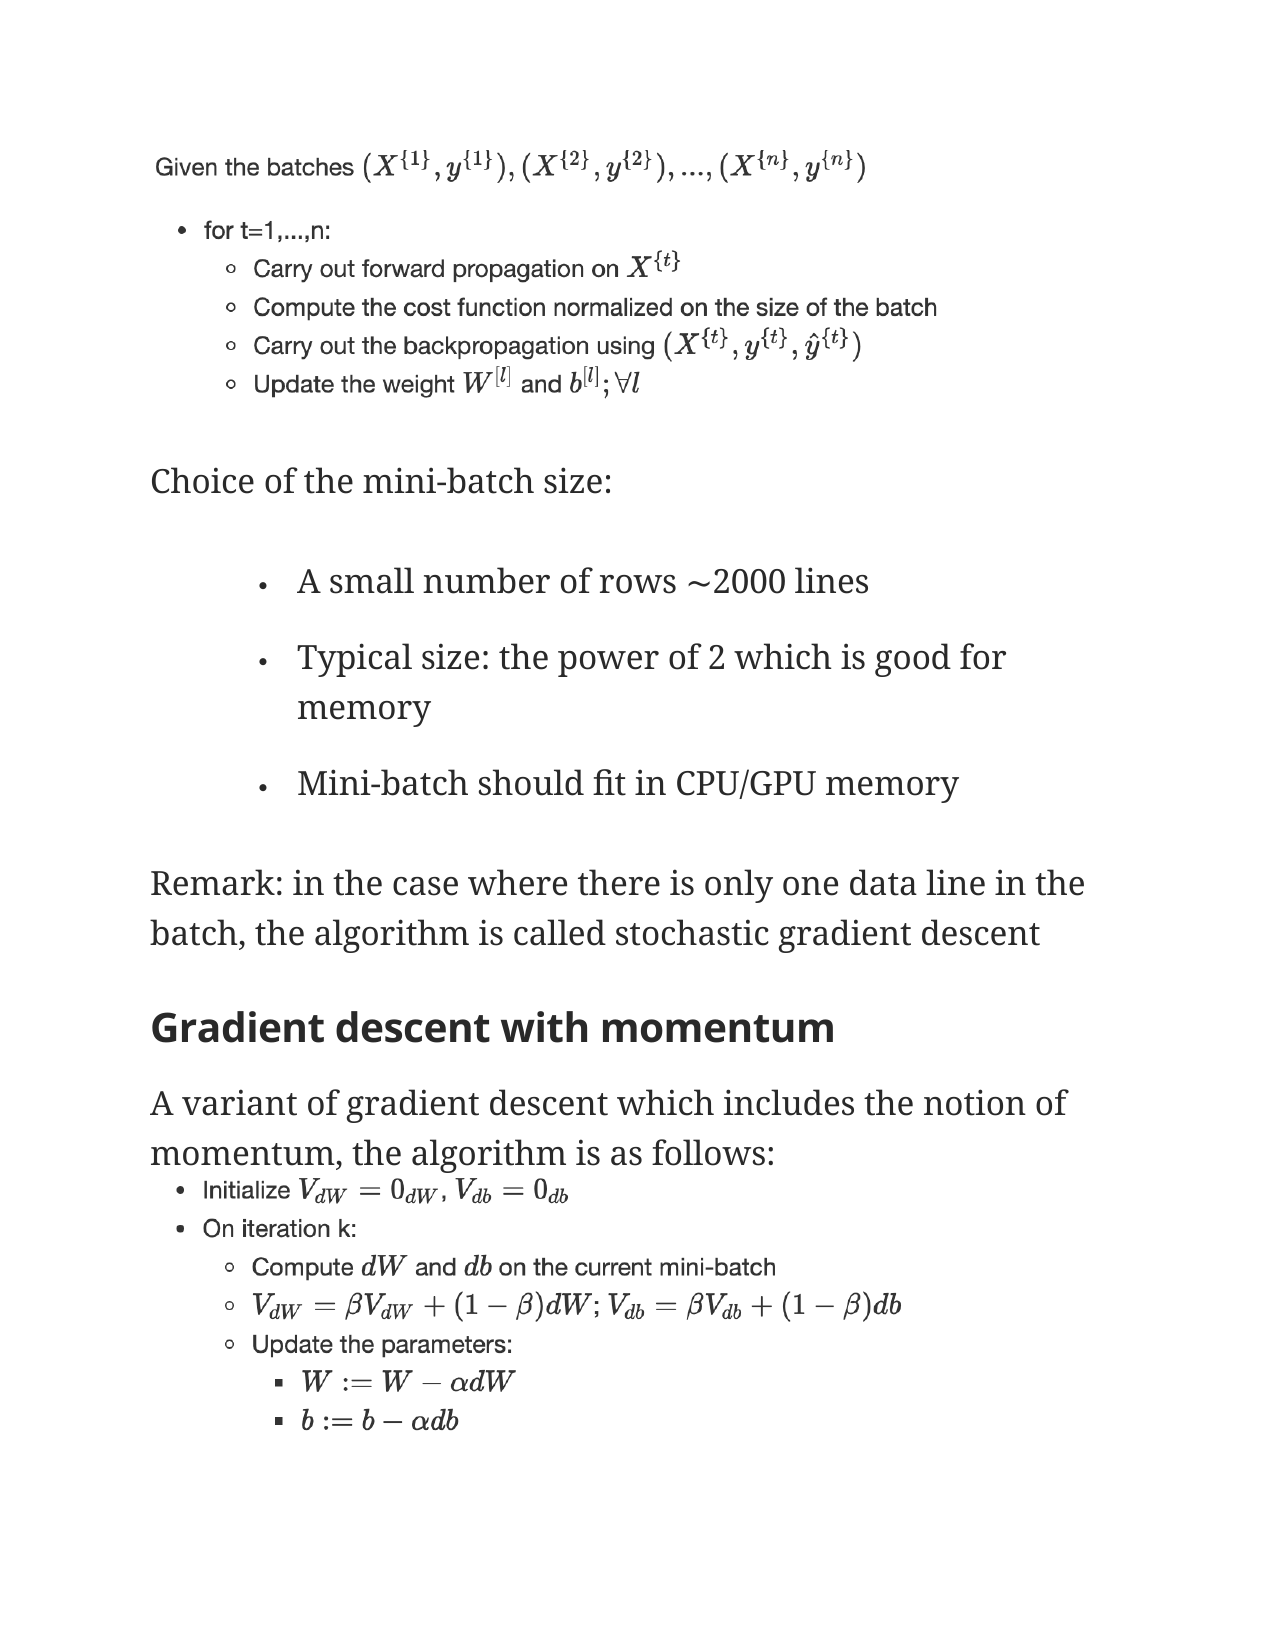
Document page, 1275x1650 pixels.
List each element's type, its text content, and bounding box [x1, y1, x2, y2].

picture [150, 150, 1125, 403]
picture [150, 1175, 1125, 1437]
list Mini-batch should fit in CPU/GPU memory [259, 756, 1125, 806]
text Remark: in the case where there is only one data line in the batch, the algorithm is called stochastic gradient descent [150, 856, 1125, 956]
text Gradient descent with momentum [150, 998, 1125, 1054]
list Typical size: the power of 2 which is good for memory [259, 629, 1125, 729]
list A small number of rows ∼2000 lines [259, 553, 1125, 603]
text Choice of the mini-batch size: [150, 453, 1125, 503]
text A variant of gradient descent which includes the notion of momentum, the algorithm is as follows: [150, 1075, 1125, 1175]
